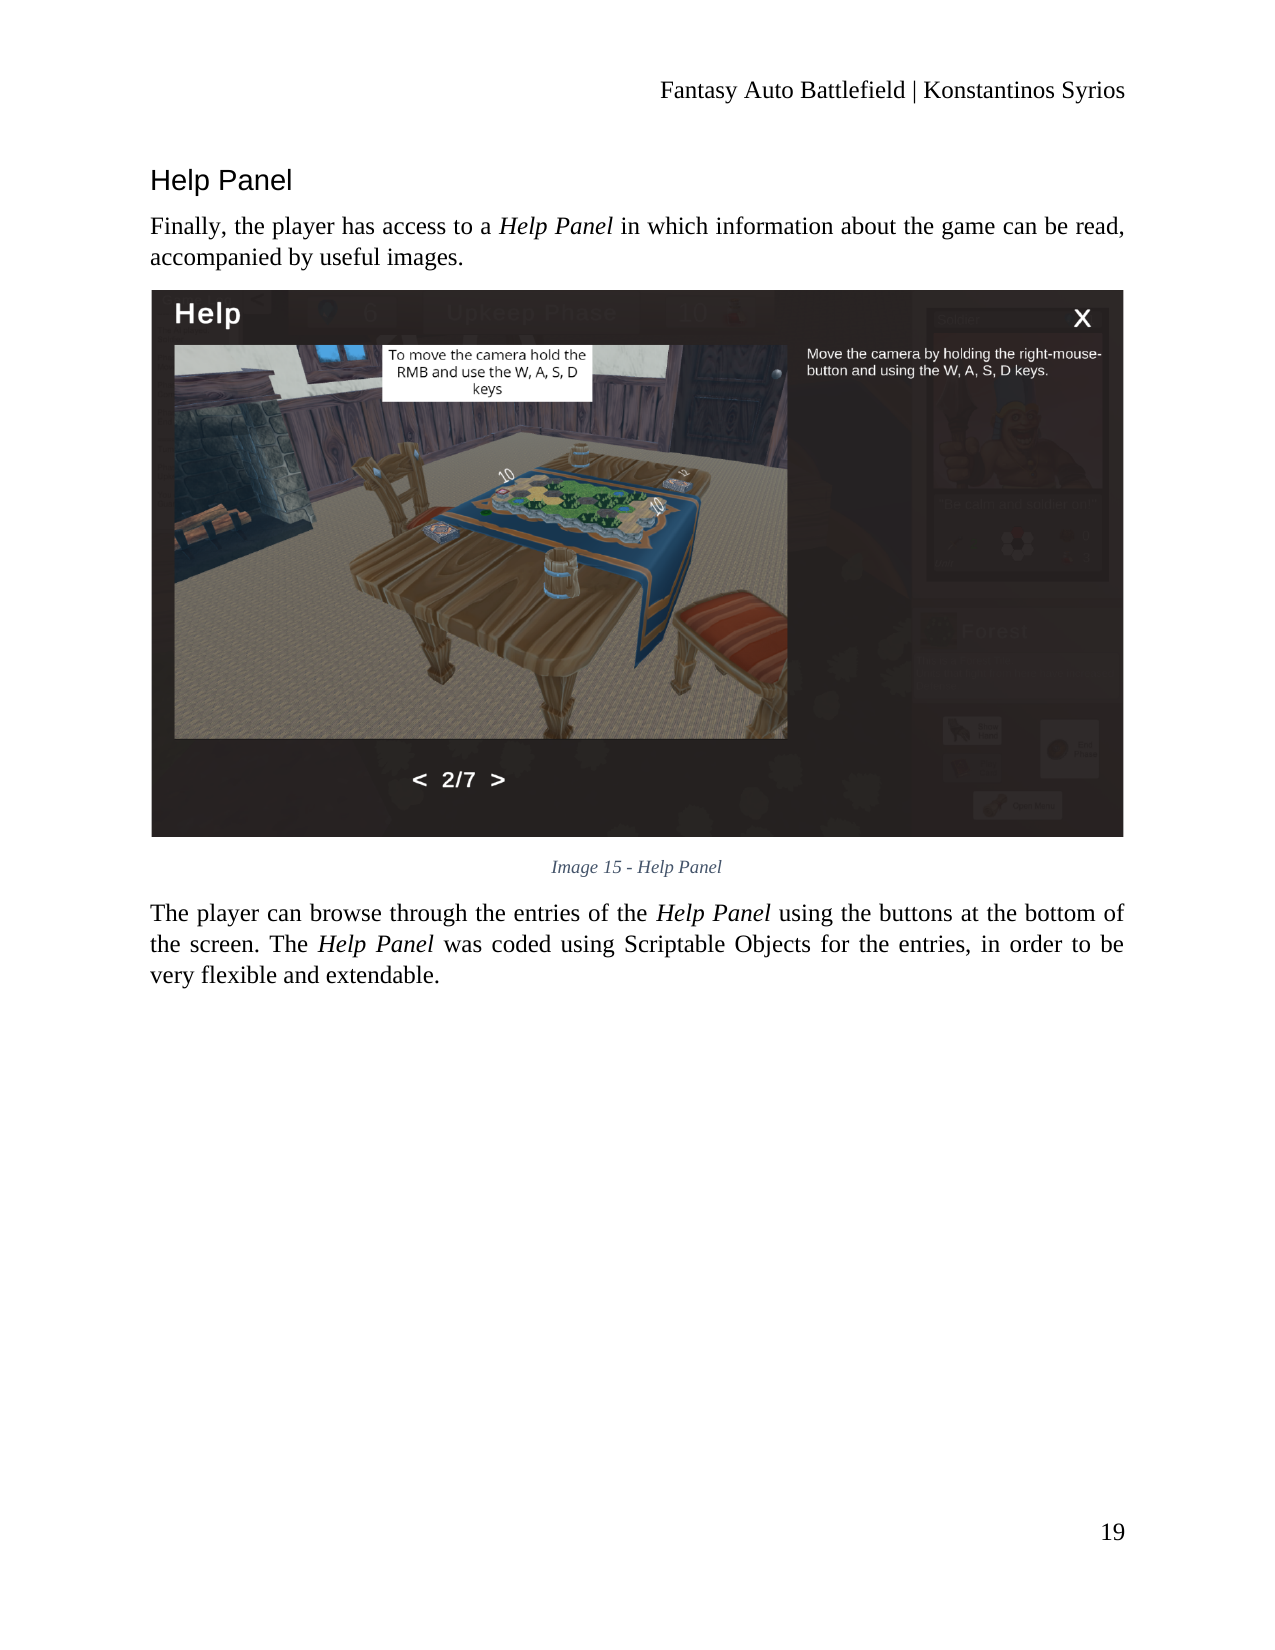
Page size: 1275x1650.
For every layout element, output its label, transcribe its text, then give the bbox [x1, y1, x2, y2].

text The player can browse through the entries of the Help Panel using the buttons at the bottom of the screen. The Help Panel was coded using Scriptable Objects for the entries, in order to be very flexible and extendable. [150, 898, 1125, 989]
picture [151, 290, 1124, 837]
text Image 15 - Help Panel [150, 856, 1125, 877]
text Finally, the player has access to a Help Panel in which information about the game can be read, accompanied by useful images. [150, 211, 1125, 271]
subtitle Help Panel [150, 162, 1125, 196]
